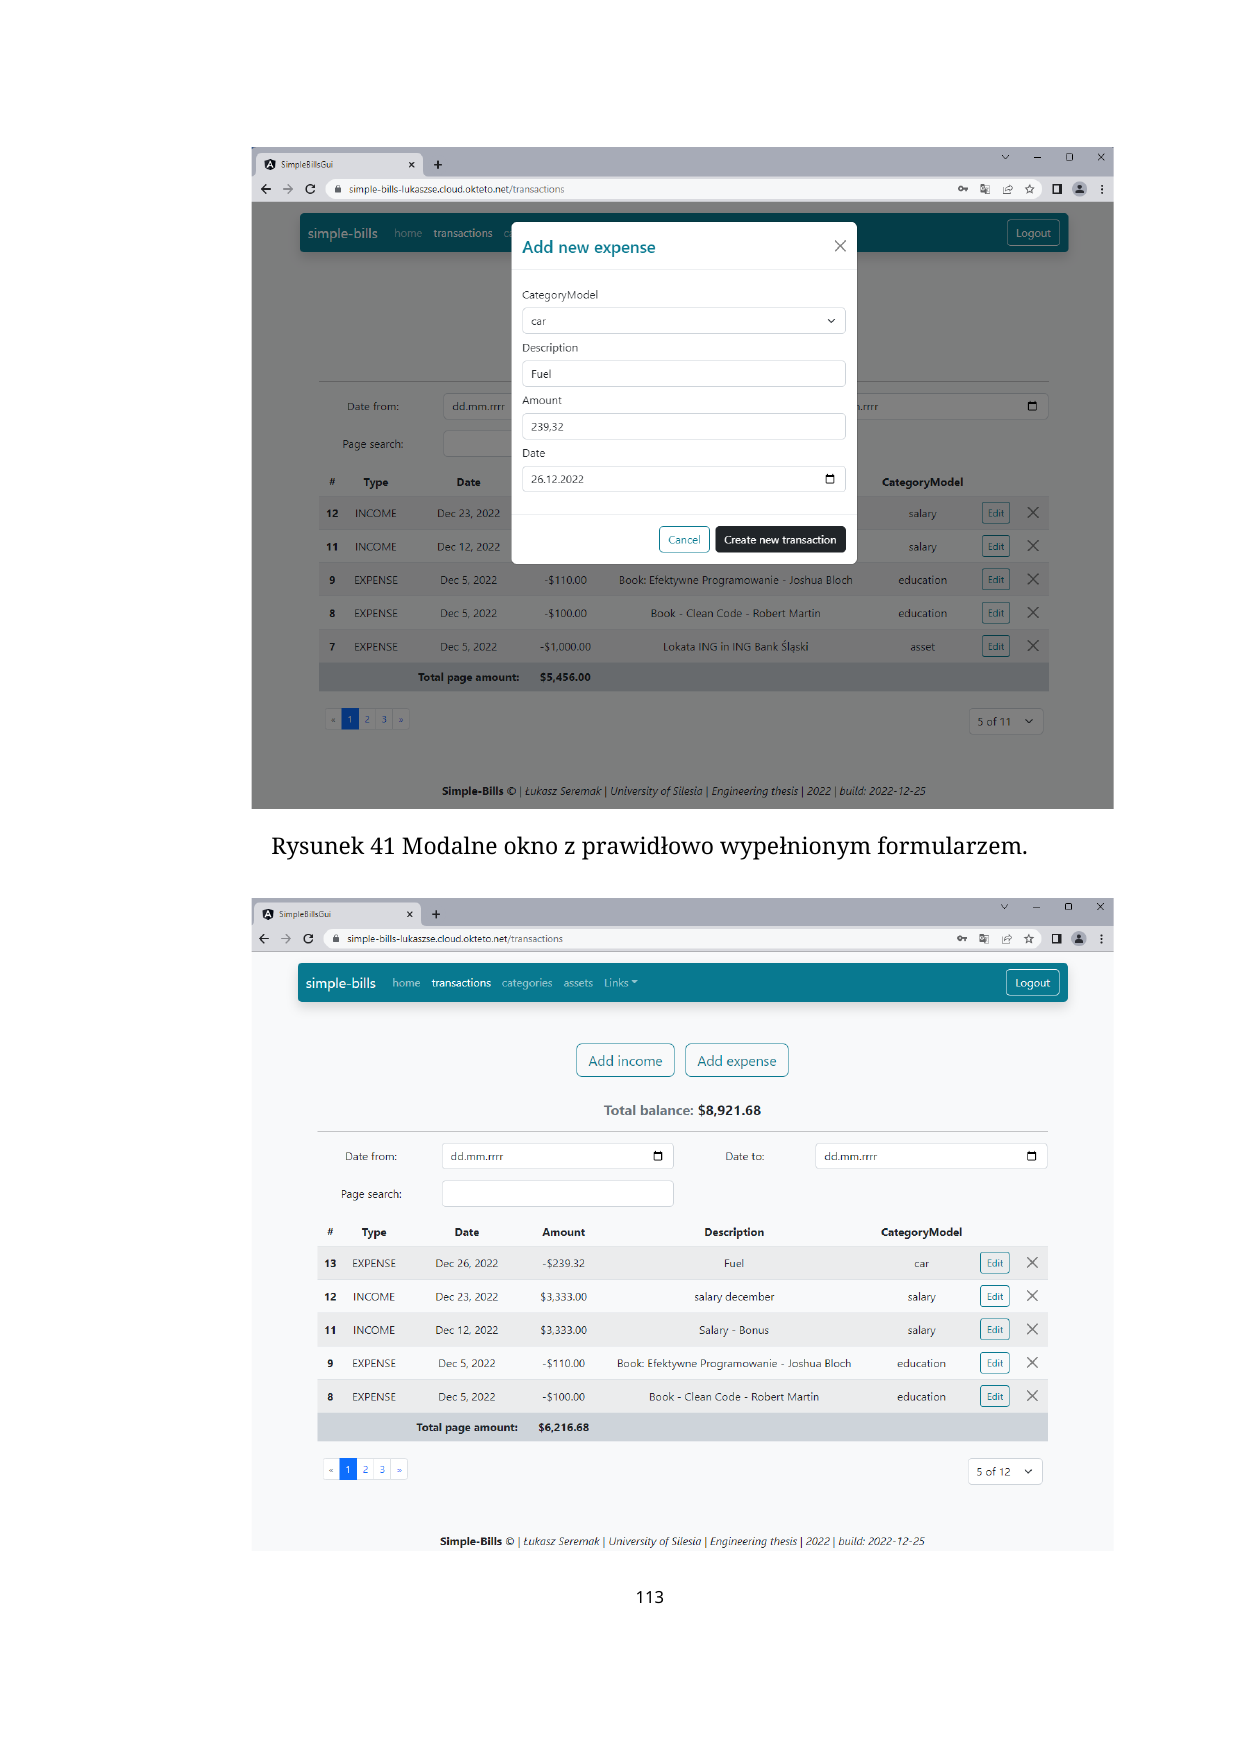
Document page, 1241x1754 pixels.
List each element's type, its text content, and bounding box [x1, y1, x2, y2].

text Rysunek 41 Modalne okno z prawidłowo wypełnionym formularzem. [207, 821, 1092, 861]
picture [251, 898, 1114, 1551]
picture [251, 147, 1114, 809]
